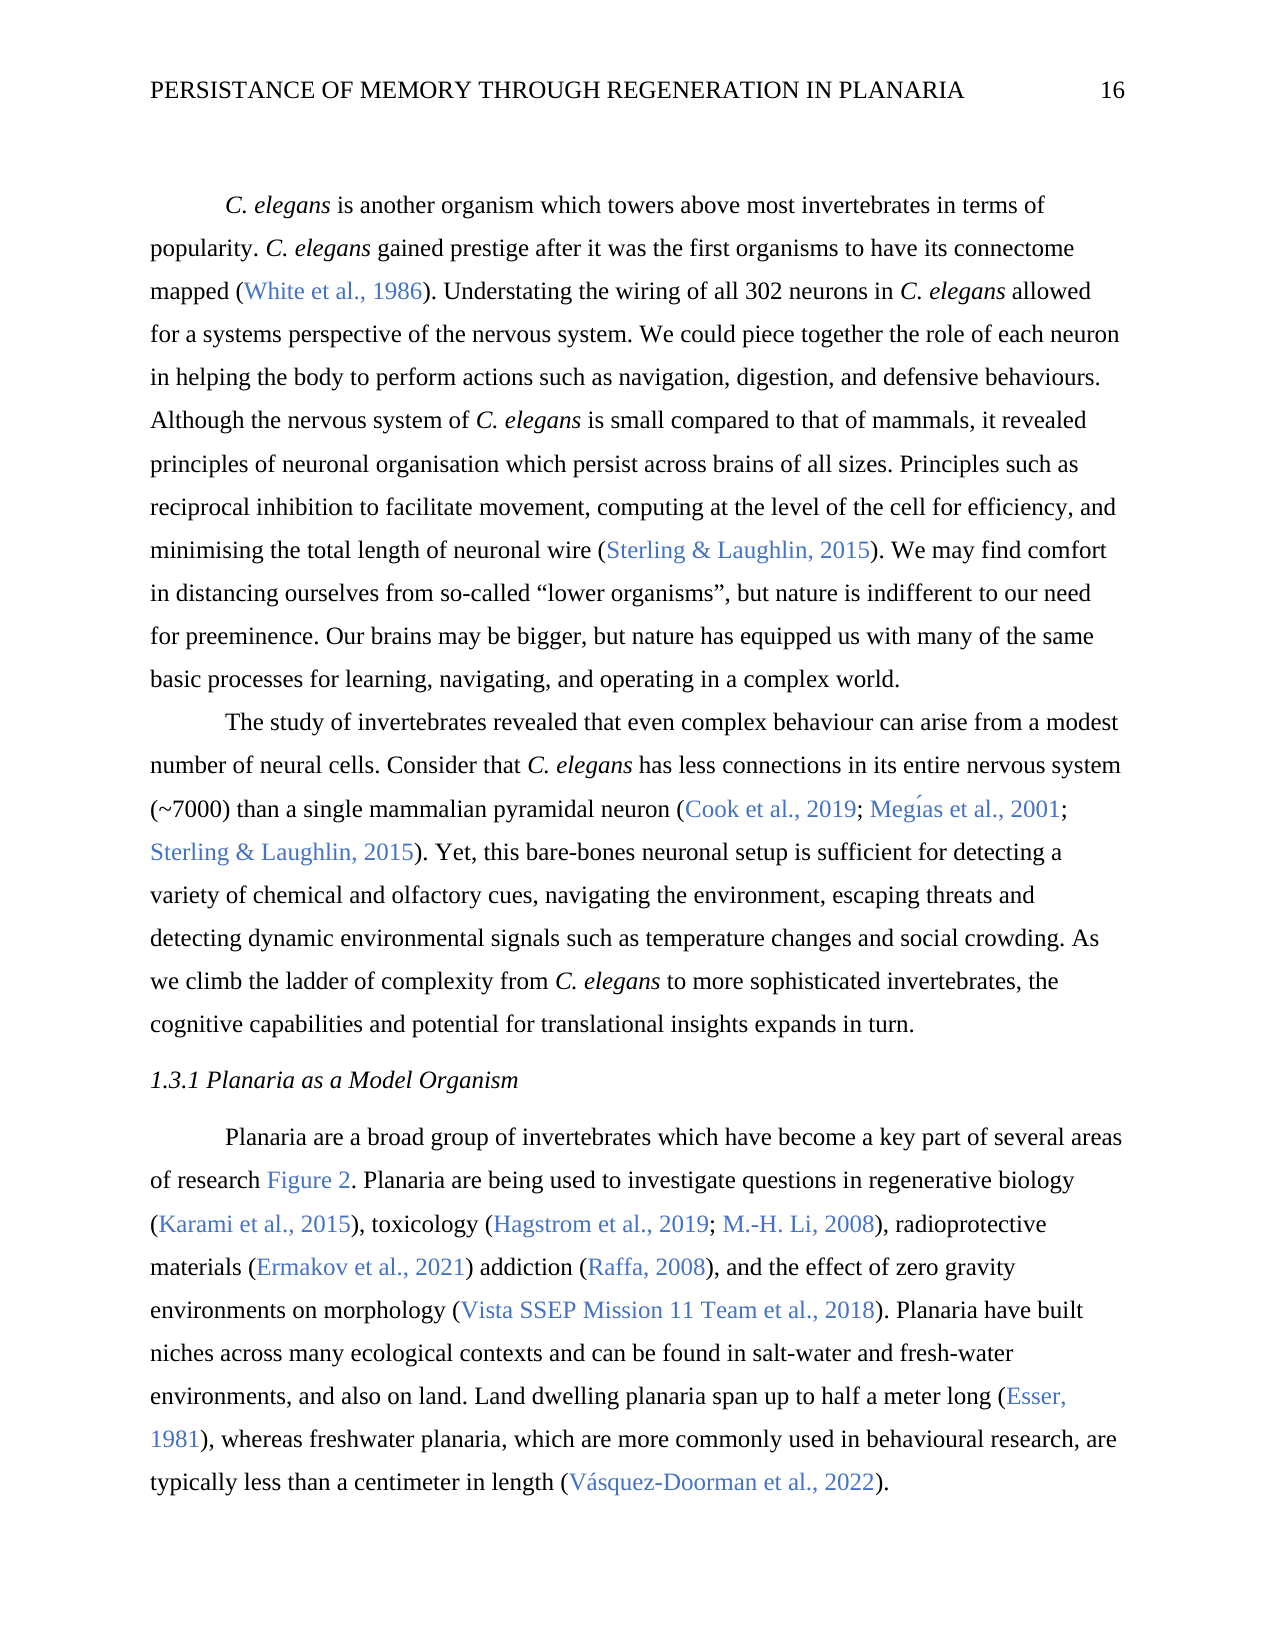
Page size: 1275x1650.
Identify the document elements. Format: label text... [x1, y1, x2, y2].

text The study of invertebrates revealed that even complex behaviour can arise from a modest number of neural cells. Consider that C. elegans has less connections in its entire nervous system (~7000) than a single mammalian pyramidal neuron (Cook et al., 2019; Megı́as et al., 2001; Sterling & Laughlin, 2015). Yet, this bare-bones neuronal setup is sufficient for detecting a variety of chemical and olfactory cues, navigating the environment, escaping threats and detecting dynamic environmental signals such as temperature changes and social crowding. As we climb the ladder of complexity from C. elegans to more sophisticated invertebrates, the cognitive capabilities and potential for translational insights expands in turn. [150, 707, 1125, 1038]
text Planaria are a broad group of invertebrates which have become a key part of several areas of research Figure 2. Planaria are being used to investigate questions in regenerative biology (Karami et al., 2015), toxicology (Hagstrom et al., 2019; M.-H. Li, 2008), radioprotective materials (Ermakov et al., 2021) addiction (Raffa, 2008), and the effect of zero gravity environments on morphology (Vista SSEP Mission 11 Team et al., 2018). Planaria have built niches across many ecological contexts and can be found in salt-water and fresh-water environments, and also on land. Land dwelling planaria span up to half a meter long (Esser, 1981), whereas freshwater planaria, which are more commonly used in behavioural research, are typically less than a centimeter in length (Vásquez-Doorman et al., 2022). [150, 1122, 1125, 1496]
subtitle 1.3.1 Planaria as a Model Organism [150, 1065, 1125, 1094]
text C. elegans is another organism which towers above most invertebrates in terms of popularity. C. elegans gained prestige after it was the first organisms to have its connectome mapped (White et al., 1986). Understating the wiring of all 302 neurons in C. elegans allowed for a systems perspective of the nervous system. We could piece together the role of each neuron in helping the body to perform actions such as navigation, digestion, and defensive behaviours. Although the nervous system of C. elegans is small compared to that of mammals, it revealed principles of neuronal organisation which persist across brains of all sizes. Principles such as reciprocal inhibition to facilitate movement, computing at the level of the cell for efficiency, and minimising the total length of neuronal wire (Sterling & Laughlin, 2015). We may find comfort in distancing ourselves from so-called “lower organisms”, but nature is indifferent to our need for preeminence. Our brains may be bigger, but nature has equipped us with many of the same basic processes for learning, navigating, and operating in a complex world. [150, 190, 1125, 693]
